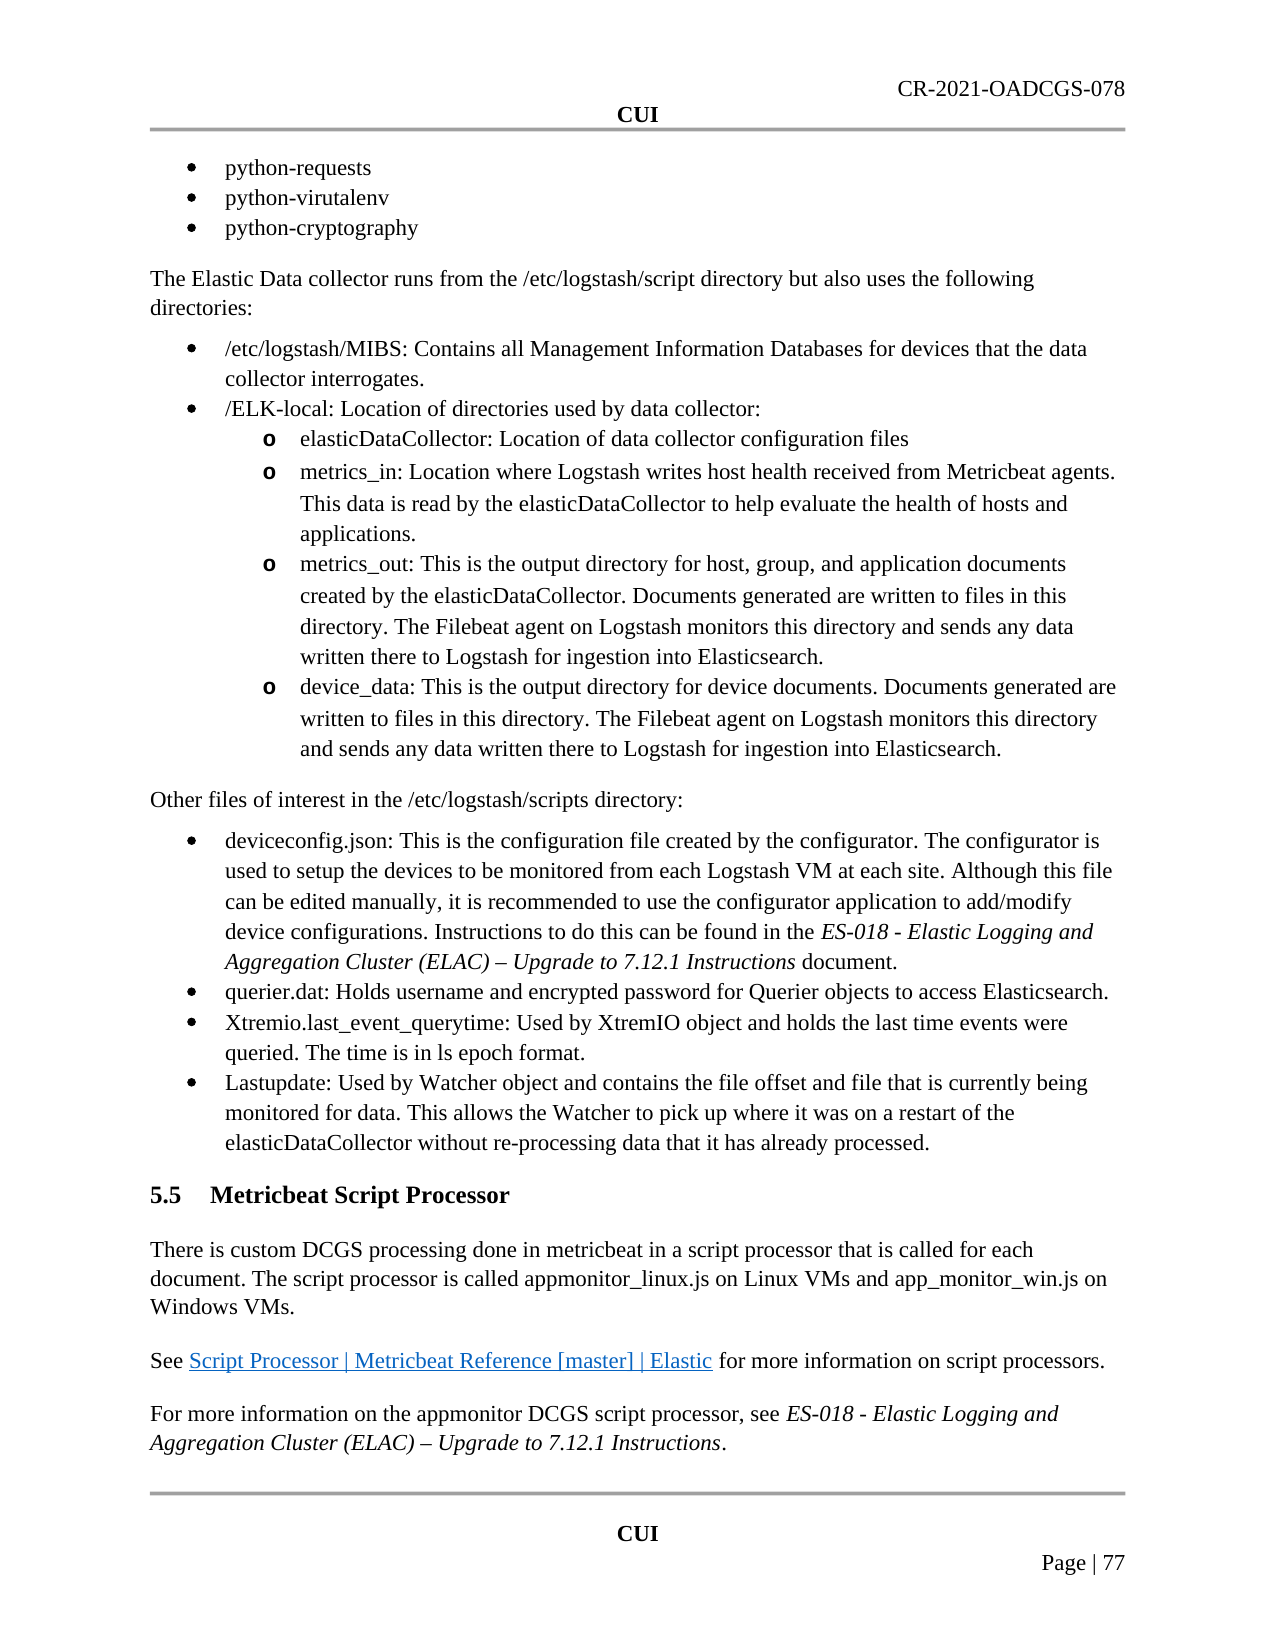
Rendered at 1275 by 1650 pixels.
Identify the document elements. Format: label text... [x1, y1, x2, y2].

text See Script Processor | Metricbeat Reference [master] | Elastic for more information on script processors. [150, 1347, 1125, 1373]
list metrics_in: Location where Logstash writes host health received from Metricbeat agents. This data is read by the elasticDataCollector to help evaluate the health of hosts and applications. [262, 458, 1125, 547]
list Xtremio.last_event_querytime: Used by XtremIO object and holds the last time events were queried. The time is in ls epoch format. [187, 1009, 1125, 1065]
list device_data: This is the output directory for device documents. Documents generated are written to files in this directory. The Filebeat agent on Logstash monitors this directory and sends any data written there to Logstash for ingestion into Elasticsearch. [262, 673, 1125, 762]
list Lastupdate: Used by Watcher object and contains the file offset and file that is currently being monitored for data. This allows the Watcher to pick up where it was on a restart of the elasticDataCollector without re-processing data that it has already processed. [187, 1069, 1125, 1156]
list metrics_out: This is the output directory for host, group, and application documents created by the elasticDataCollector. Documents generated are written to files in this directory. The Filebeat agent on Logstash monitors this directory and sends any data written there to Logstash for ingestion into Elasticsearch. [262, 550, 1125, 669]
text The Elastic Data collector runs from the /etc/logstash/script directory but also uses the following directories: [150, 266, 1125, 320]
list querier.dat: Holds username and encrypted password for Querier objects to access Elasticsearch. [187, 978, 1125, 1005]
list deviceconfig.json: This is the configuration file created by the configurator. The configurator is used to setup the devices to be monitored from each Logstash VM at each site. Although this file can be edited manually, it is recommended to use the configurator application to add/modify device configurations. Instructions to do this can be found in the ES-018 - Elastic Logging and Aggregation Cluster (ELAC) – Upgrade to 7.12.1 Instructions document. [187, 827, 1125, 974]
list python-cryptography [187, 214, 1125, 241]
text There is custom DCGS processing done in metricbeat in a script processor that is called for each document. The script processor is called appmonitor_linux.js on Linux VMs and app_monitor_win.js on Windows VMs. [150, 1237, 1125, 1320]
text Other files of interest in the /etc/logstash/scripts directory: [150, 786, 1125, 813]
list python-requests [187, 154, 1125, 180]
list elasticDataCollector: Location of data collector configuration files [262, 426, 1125, 454]
list python-virutalenv [187, 184, 1125, 211]
list /etc/logstash/MIBS: Contains all Management Information Databases for devices that the data collector interrogates. [187, 335, 1125, 391]
text For more information on the appmonitor DCGS script processor, see ES-018 - Elastic Logging and Aggregation Cluster (ELAC) – Upgrade to 7.12.1 Instructions. [150, 1400, 1125, 1455]
list /ELK-local: Location of directories used by data collector: [187, 395, 1125, 422]
subtitle Metricbeat Script Processor [150, 1181, 1125, 1209]
